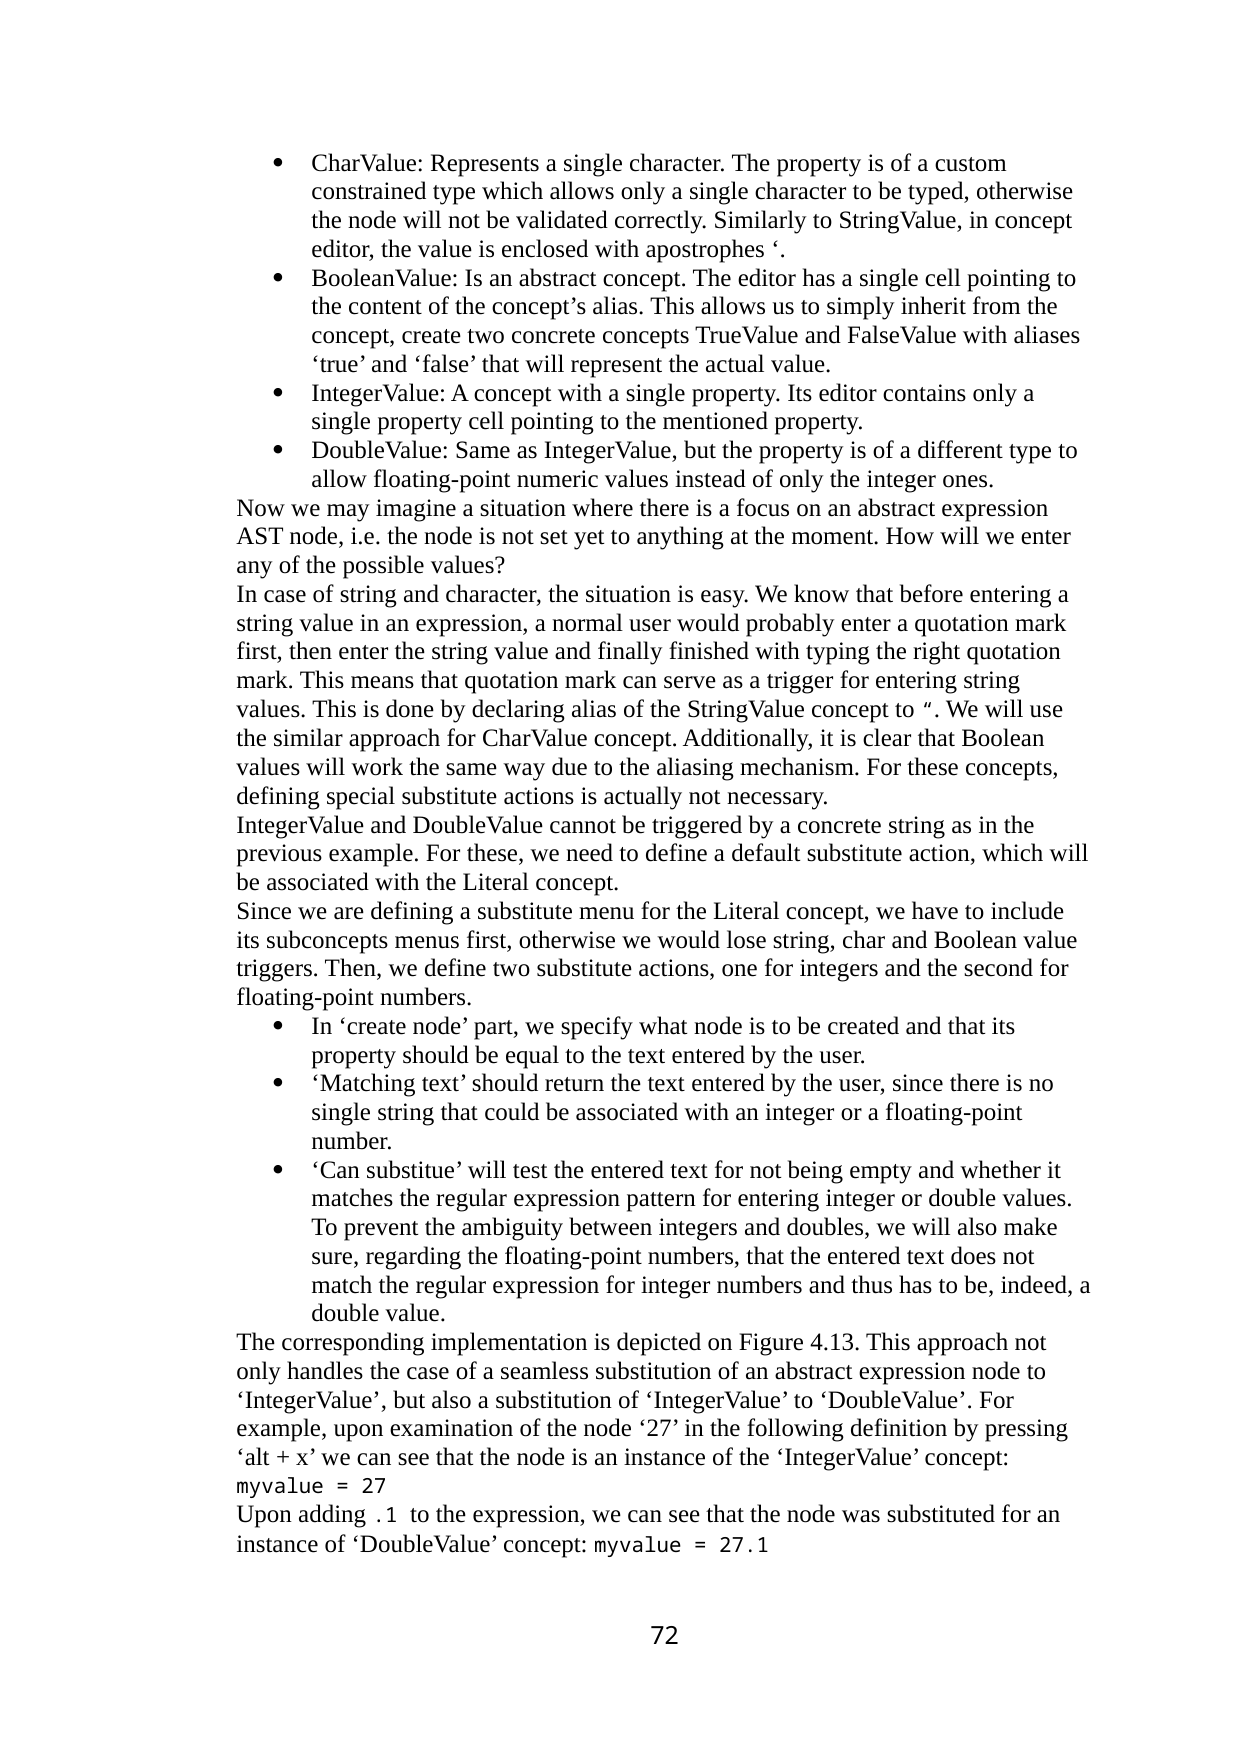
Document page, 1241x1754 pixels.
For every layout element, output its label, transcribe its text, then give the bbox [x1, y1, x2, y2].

text Upon adding .1 to the expression, we can see that the node was substituted for an instance of ‘DoubleValue’ concept: myvalue = 27.1 [236, 1499, 1092, 1558]
text Now we may imagine a situation where there is a focus on an abstract expression AST node, i.e. the node is not set yet to anything at the moment. How will we enter any of the possible values? [236, 493, 1092, 579]
list BooleanValue: Is an abstract concept. The editor has a single cell pointing to the content of the concept’s alias. This allows us to simply inherit from the concept, create two concrete concepts TrueValue and FalseValue with aliases ‘true’ and ‘false’ that will represent the actual value. [274, 263, 1092, 378]
list ‘Can substitue’ will test the entered text for not being empty and whether it matches the regular expression pattern for entering integer or double values. To prevent the ambiguity between integers and doubles, we will also make sure, regarding the floating-point numbers, that the entered text does not match the regular expression for integer numbers and thus has to be, indeed, a double value. [274, 1155, 1092, 1327]
list CharValue: Represents a single character. The property is of a custom constrained type which allows only a single character to be typed, otherwise the node will not be validated correctly. Similarly to StringValue, in concept editor, the value is enclosed with apostrophes ‘. [274, 148, 1092, 263]
list IntegerValue: A concept with a single property. Its editor contains only a single property cell pointing to the mentioned property. [274, 378, 1092, 435]
list DoubleValue: Same as IntegerValue, but the property is of a different type to allow floating-point numeric values instead of only the integer ones. [274, 435, 1092, 493]
text In case of string and character, the situation is easy. We know that before entering a string value in an expression, a normal user would probably enter a quotation mark first, then enter the string value and finally finished with typing the right quotation mark. This means that quotation mark can serve as a trigger for entering string values. This is done by declaring alias of the StringValue concept to “. We will use the similar approach for CharValue concept. Additionally, it is clear that Boolean values will work the same way due to the aliasing mechanism. For these concepts, defining special substitute actions is actually not necessary. [236, 579, 1092, 810]
text The corresponding implementation is depicted on Figure 4.13. This approach not only handles the case of a seamless substitution of an abstract expression node to ‘IntegerValue’, but also a substitution of ‘IntegerValue’ to ‘DoubleValue’. For example, upon examination of the node ‘27’ in the following definition by pressing ‘alt + x’ we can see that the node is an instance of the ‘IntegerValue’ concept: myvalue = 27 [236, 1327, 1092, 1499]
text IntegerValue and DoubleValue cannot be triggered by a concrete string as in the previous example. For these, we need to define a default substitute action, which will be associated with the Literal concept. [236, 810, 1092, 896]
list In ‘create node’ part, we specify what node is to be created and that its property should be equal to the text entered by the user. [274, 1011, 1092, 1068]
text Since we are defining a substitute menu for the Literal concept, we have to include its subconcepts menus first, otherwise we would lose string, char and Boolean value triggers. Then, we define two substitute actions, one for integers and the second for floating-point numbers. [236, 896, 1092, 1011]
list ‘Matching text’ should return the text entered by the user, since there is no single string that could be associated with an integer or a floating-point number. [274, 1068, 1092, 1155]
